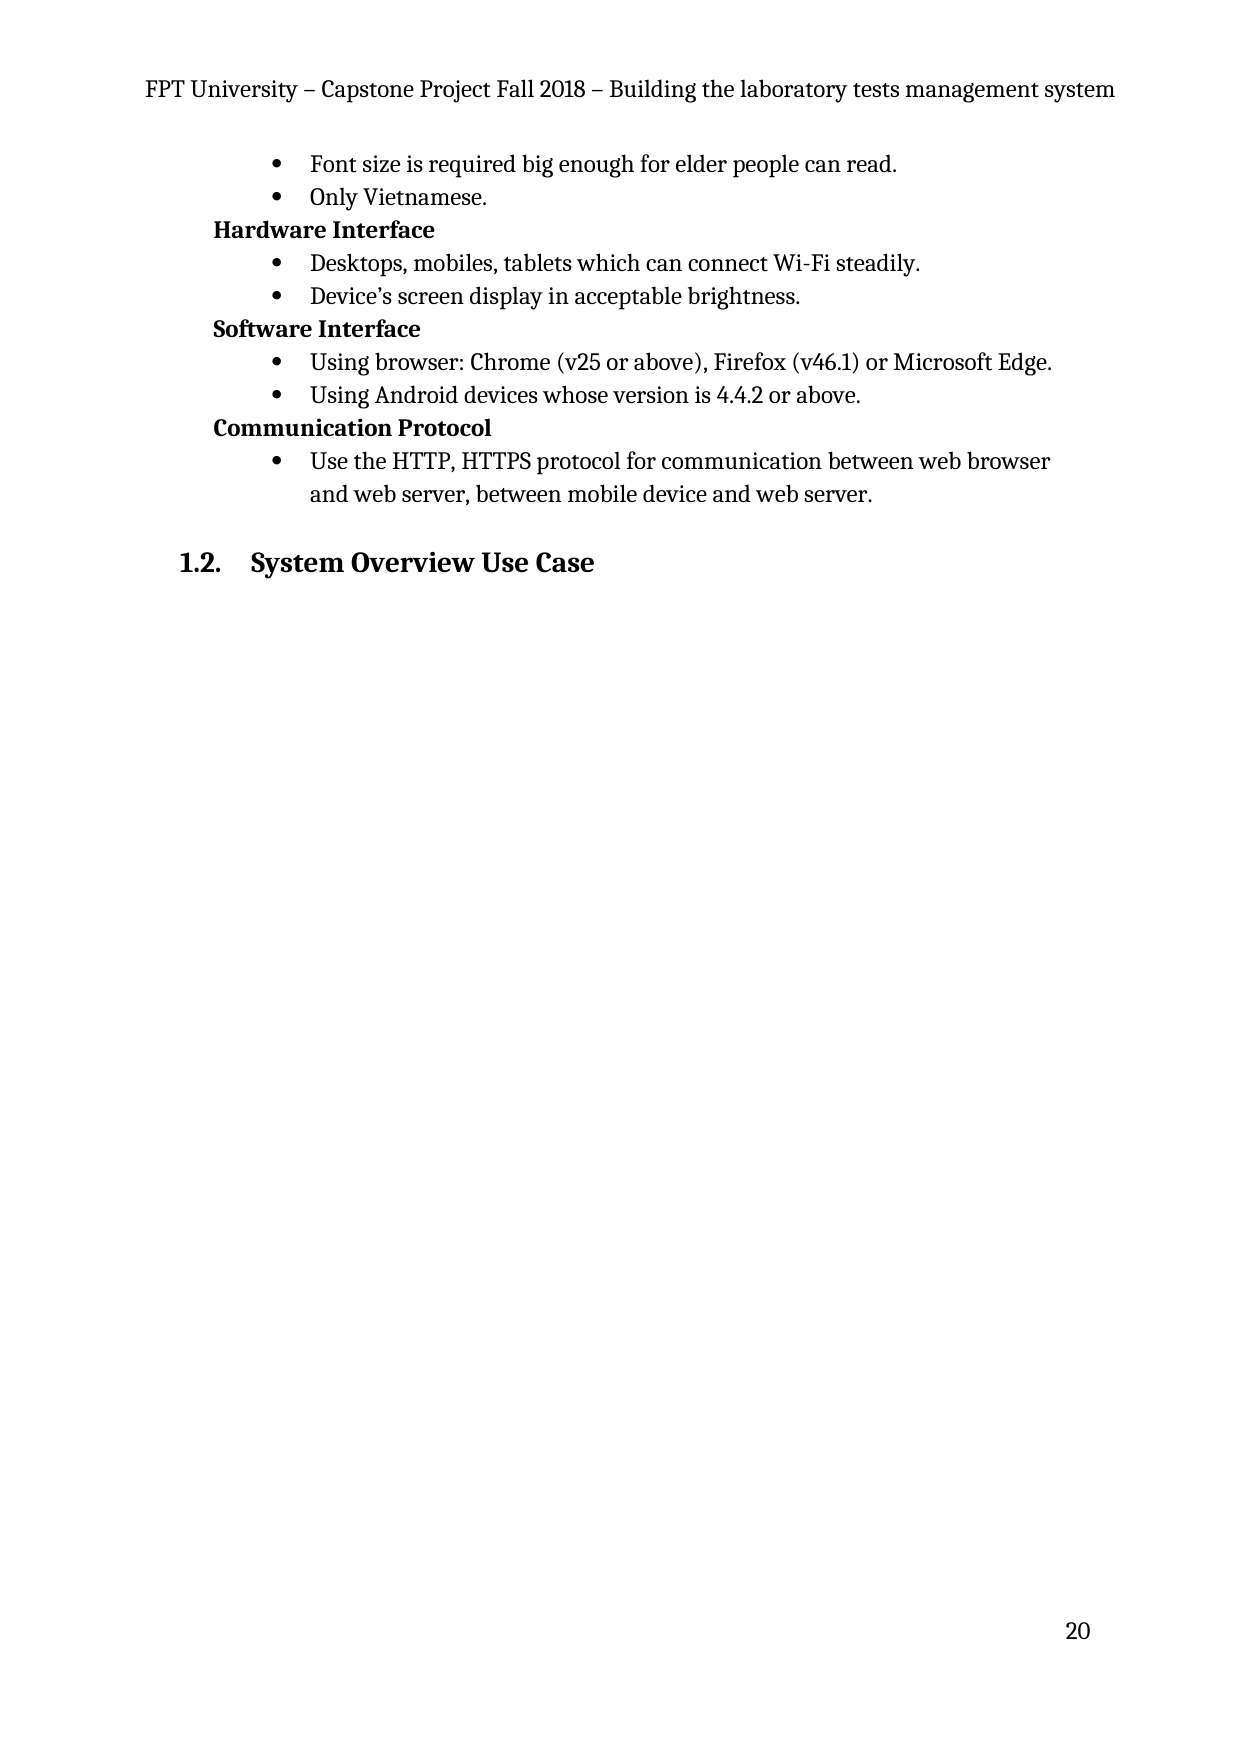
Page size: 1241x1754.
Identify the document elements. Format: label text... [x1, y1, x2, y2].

list Desktops, mobiles, tablets which can connect Wi-Fi steadily. [272, 249, 1090, 278]
list Only Vietnamese. [272, 183, 1090, 212]
list Hardware Interface [213, 216, 1090, 245]
list System Overview Use Case [221, 546, 1090, 580]
list Using browser: Chrome (v25 or above), Firefox (v46.1) or Microsoft Edge. [272, 348, 1090, 377]
list Use the HTTP, HTTPS protocol for communication between web browser and web server, between mobile device and web server. [272, 447, 1090, 509]
list Using Android devices whose version is 4.4.2 or above. [272, 381, 1090, 410]
list Font size is required big enough for elder people can read. [272, 150, 1090, 179]
list Communication Protocol [213, 414, 1090, 443]
list Device’s screen display in acceptable brightness. [272, 282, 1090, 311]
list Software Interface [213, 315, 1090, 344]
